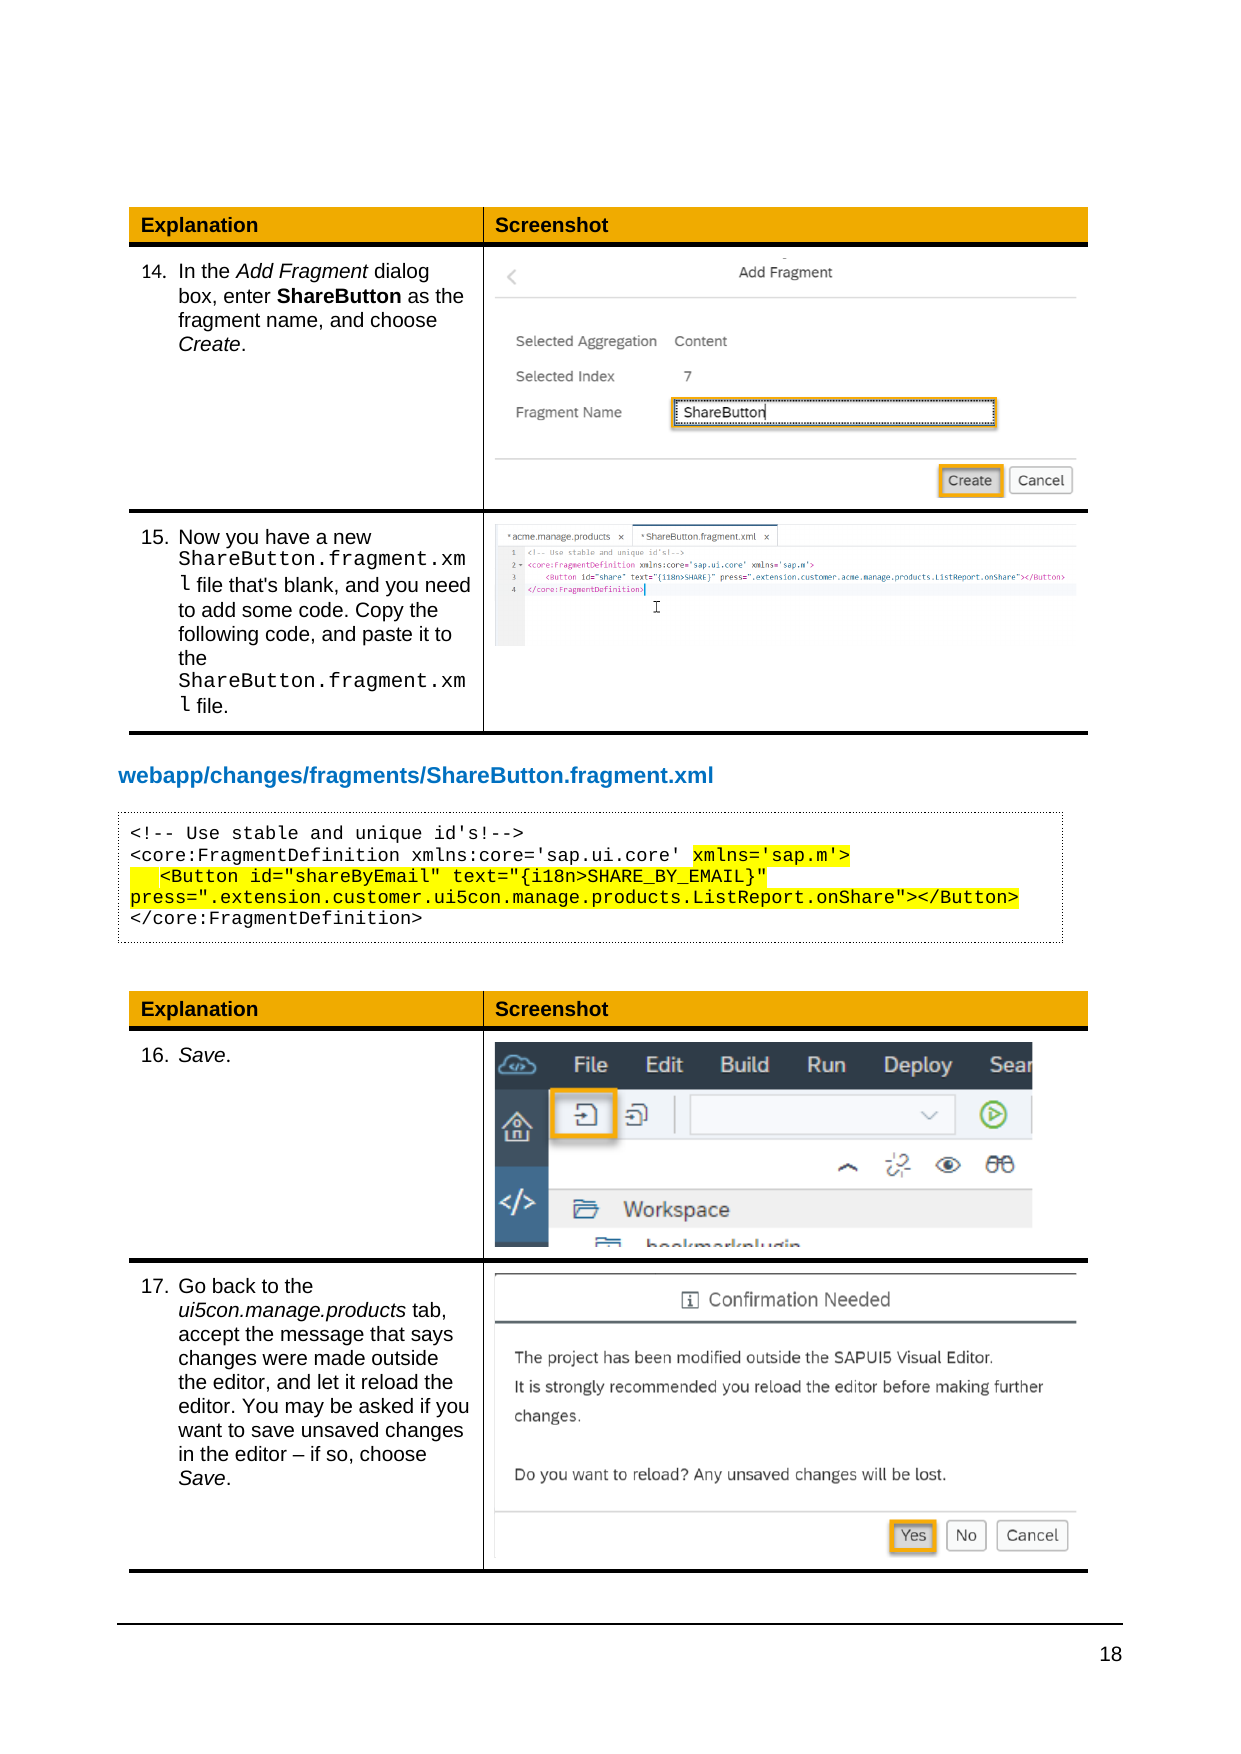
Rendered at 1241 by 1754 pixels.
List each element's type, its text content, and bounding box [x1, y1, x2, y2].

table_cell [484, 1031, 1088, 1258]
table_header Screenshot [484, 991, 1088, 1026]
table_header Screenshot [484, 207, 1088, 242]
table_header Explanation [129, 207, 483, 242]
picture [494, 524, 1077, 646]
table_cell Save. [129, 1031, 483, 1258]
picture [494, 1042, 1033, 1247]
table_cell Go back to the ui5con.manage.products tab, accept the message that says changes were made outside the editor, and let it reload the editor. You may be asked if you want to save unsaved changes in the editor – if so, choose Save. [129, 1263, 483, 1569]
text webapp/changes/fragments/ShareButton.fragment.xml [118, 762, 1122, 788]
table_header <!-- Use stable and unique id's!--> <core:FragmentDefinition xmlns:core='sap.ui.core' xmlns='sap.m'> <Button id="shareByEmail" text="{i18n>SHARE_BY_EMAIL}" press=".extension.customer.ui5con.manage.products.ListReport.onShare"></Button> </core:FragmentDefinition> [119, 812, 1062, 942]
picture [494, 1273, 1077, 1558]
table_cell [484, 247, 1088, 508]
table_cell In the Add Fragment dialog box, enter ShareButton as the fragment name, and choose Create. [129, 247, 483, 508]
table_cell [484, 1263, 1088, 1569]
table_cell Now you have a new ShareButton.fragment.xml file that's blank, and you need to add some code. Copy the following code, and paste it to the ShareButton.fragment.xml file. [129, 513, 483, 731]
table_cell [484, 513, 1088, 731]
table_header Explanation [129, 991, 483, 1026]
picture [494, 258, 1077, 498]
